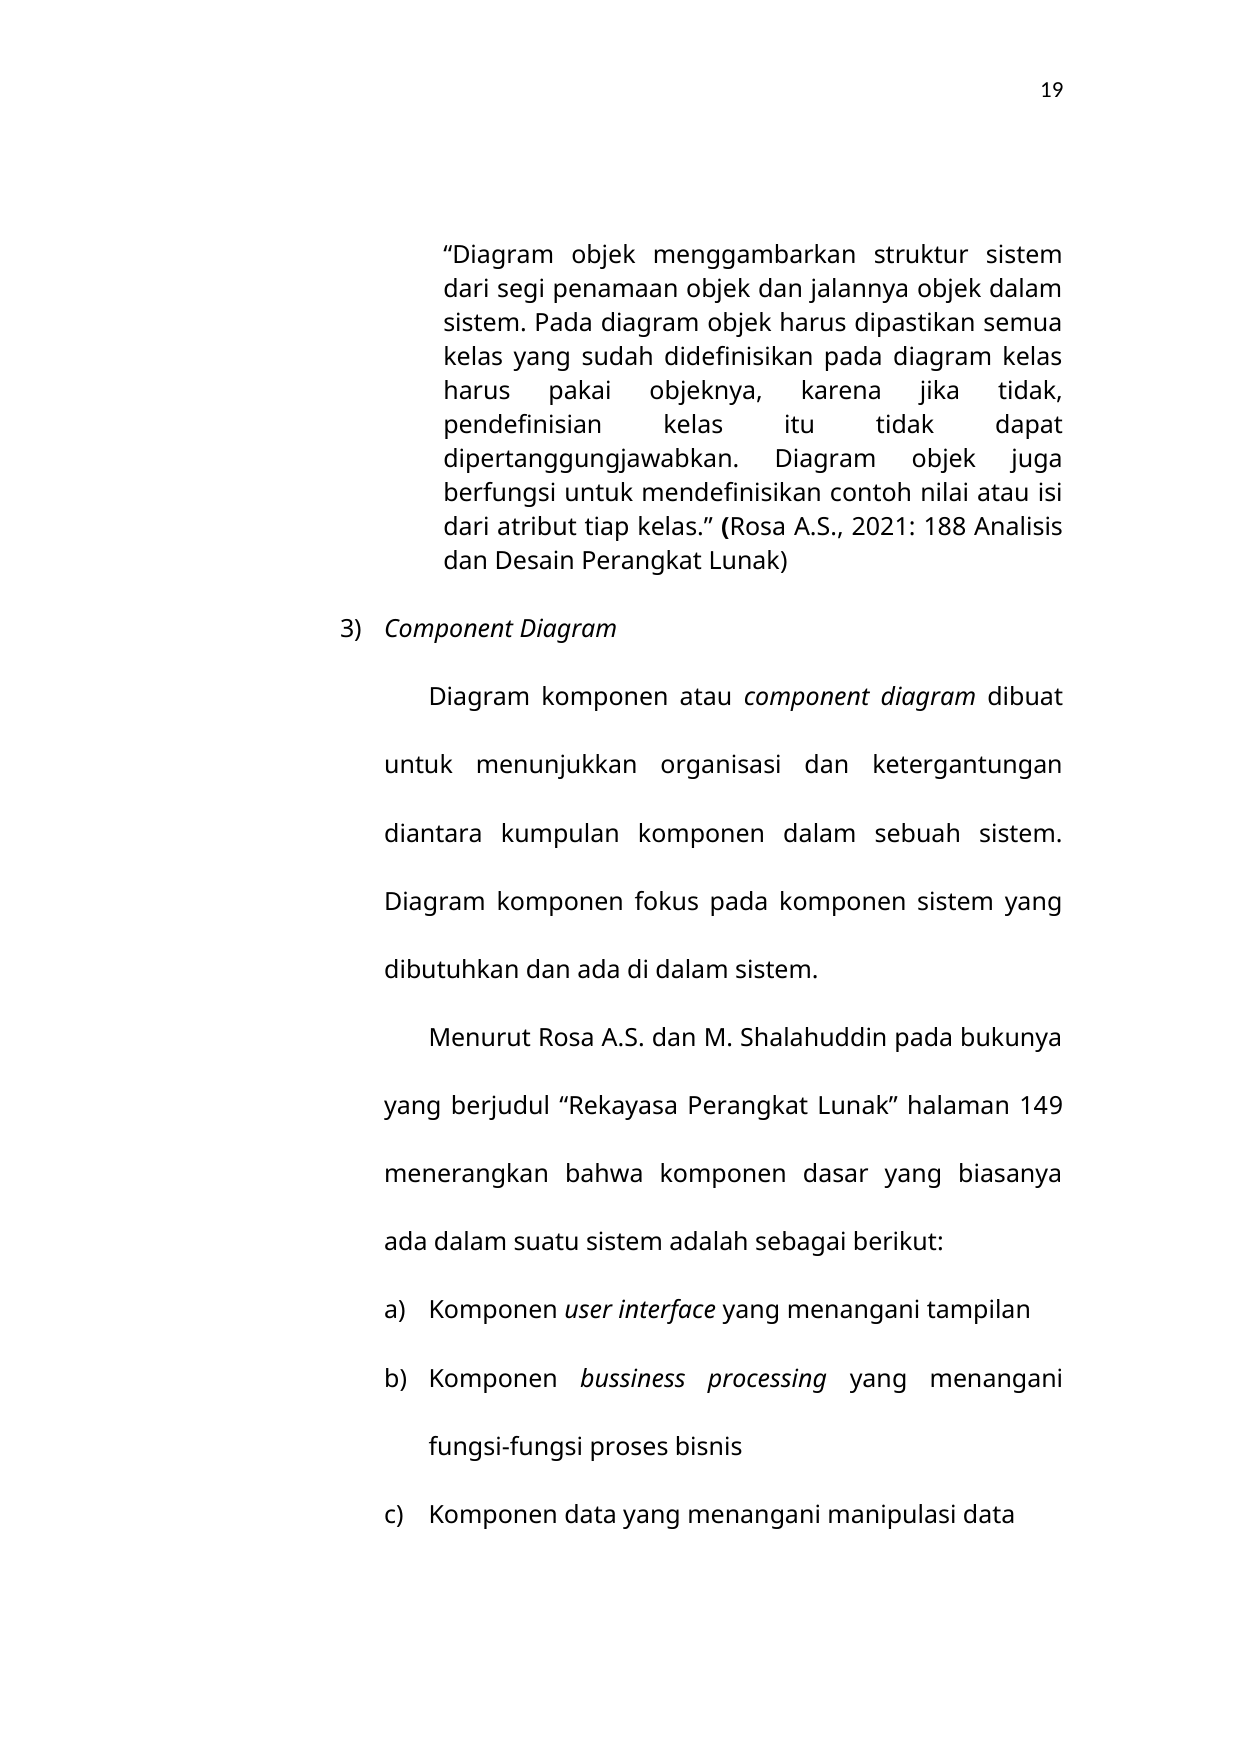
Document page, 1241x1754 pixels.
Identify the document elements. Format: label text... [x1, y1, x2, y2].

list Komponen user interface yang menangani tampilan [384, 1292, 1063, 1326]
text Diagram komponen atau component diagram dibuat untuk menunjukkan organisasi dan ketergantungan diantara kumpulan komponen dalam sebuah sistem. Diagram komponen fokus pada komponen sistem yang dibutuhkan dan ada di dalam sistem. [384, 679, 1063, 986]
text “Diagram objek menggambarkan struktur sistem dari segi penamaan objek dan jalannya objek dalam sistem. Pada diagram objek harus dipastikan semua kelas yang sudah didefinisikan pada diagram kelas harus pakai objeknya, karena jika tidak, pendefinisian kelas itu tidak dapat dipertanggungjawabkan. Diagram objek juga berfungsi untuk mendefinisikan contoh nilai atau isi dari atribut tiap kelas.” (Rosa A.S., 2021: 188 Analisis dan Desain Perangkat Lunak) [443, 236, 1063, 577]
text Komponen bussiness processing yang menangani fungsi-fungsi proses bisnis [384, 1360, 1063, 1462]
list Component Diagram [340, 611, 1063, 645]
text Menurut Rosa A.S. dan M. Shalahuddin pada bukunya yang berjudul “Rekayasa Perangkat Lunak” halaman 149 menerangkan bahwa komponen dasar yang biasanya ada dalam suatu sistem adalah sebagai berikut: [384, 1020, 1063, 1258]
text Komponen data yang menangani manipulasi data [384, 1497, 1063, 1531]
